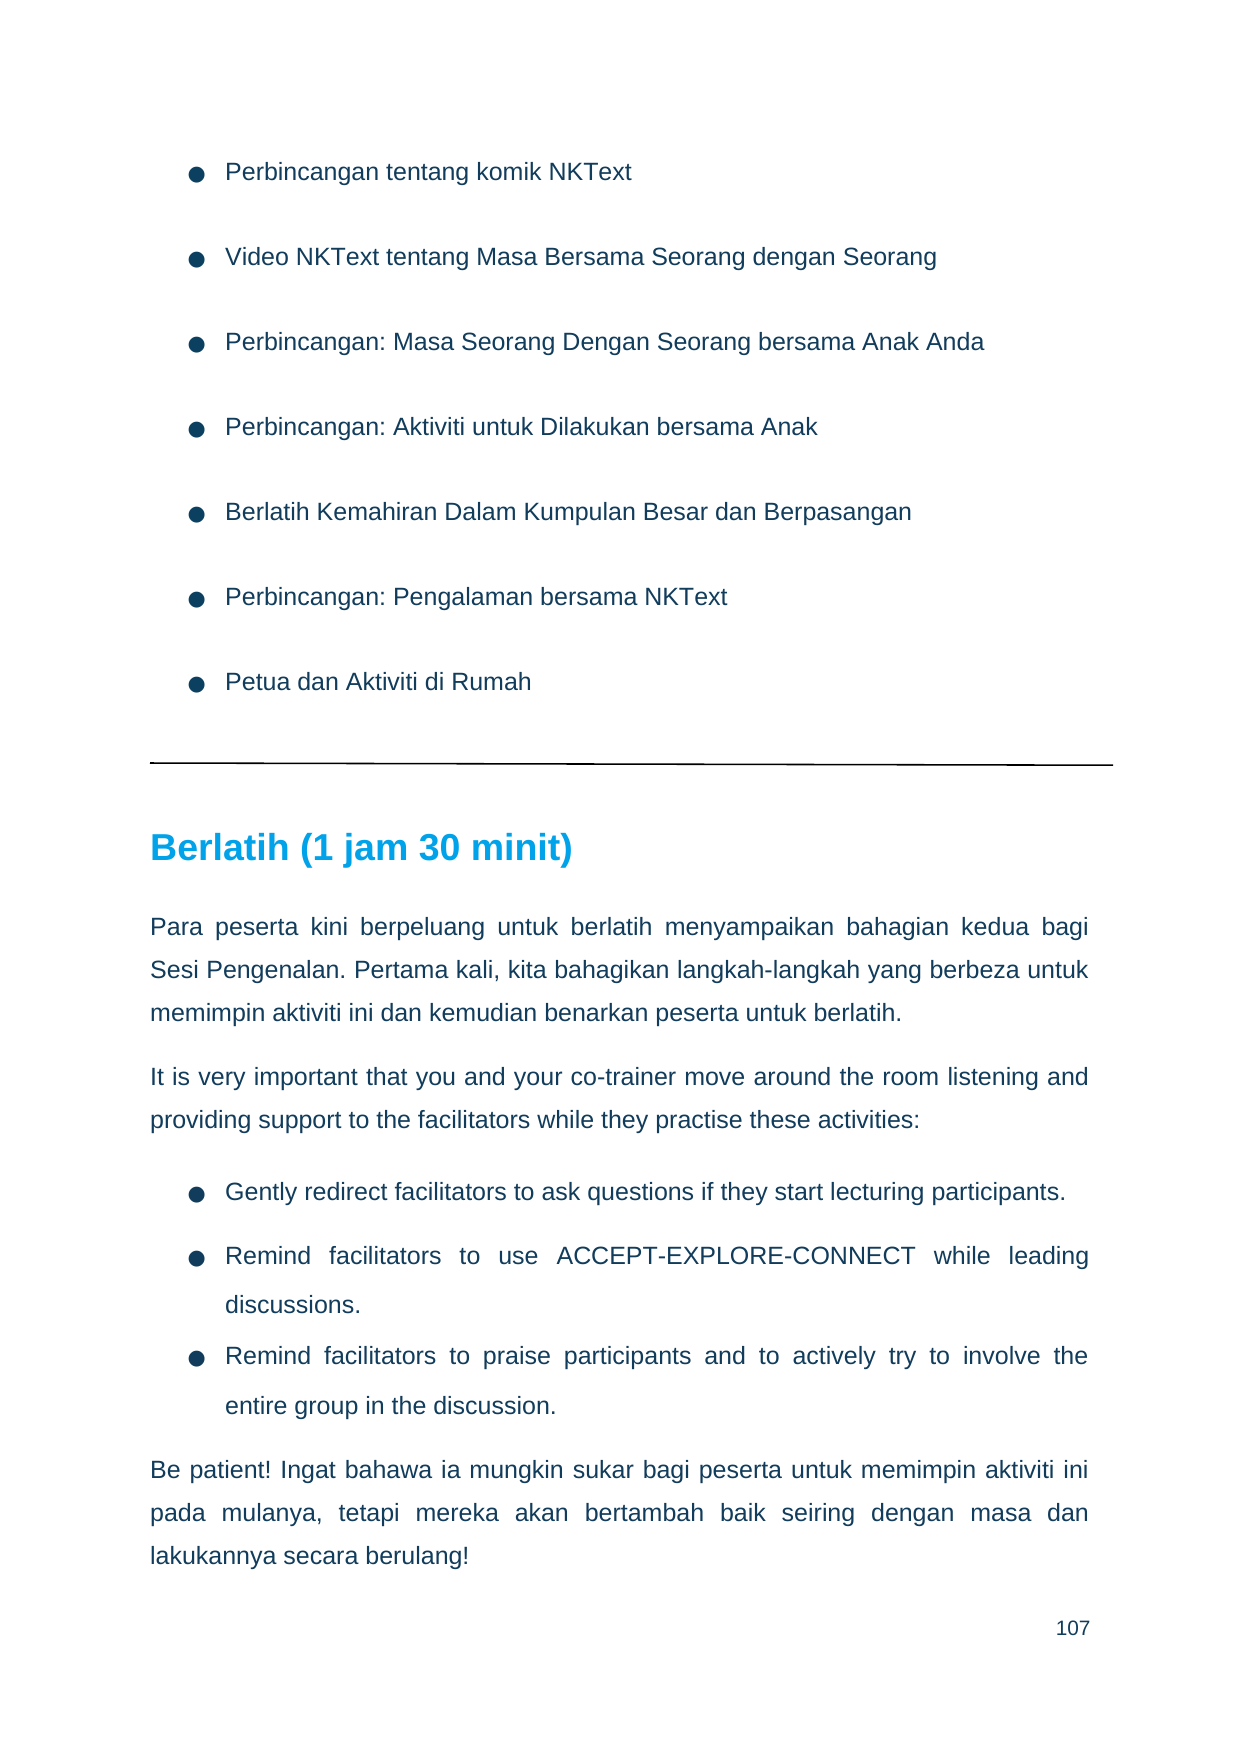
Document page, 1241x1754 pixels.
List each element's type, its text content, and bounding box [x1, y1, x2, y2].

list Perbincangan tentang komik NKText [187, 150, 1090, 193]
text Be patient! Ingat bahawa ia mungkin sukar bagi peserta untuk memimpin aktiviti ini pada mulanya, tetapi mereka akan bertambah baik seiring dengan masa dan lakukannya secara berulang! [150, 1454, 1090, 1569]
text It is very important that you and your co-trainer move around the room listening and providing support to the facilitators while they practise these activities: [150, 1062, 1090, 1134]
list Perbincangan: Aktiviti untuk Dilakukan bersama Anak [187, 405, 1090, 447]
list Gently redirect facilitators to ask questions if they start lecturing participants. [187, 1169, 1090, 1212]
list Remind facilitators to use ACCEPT-EXPLORE-CONNECT while leading discussions. [187, 1233, 1090, 1319]
list Video NKText tentang Masa Bersama Seorang dengan Seorang [187, 235, 1090, 278]
list Perbincangan: Pengalaman bersama NKText [187, 574, 1090, 617]
list Berlatih Kemahiran Dalam Kumpulan Besar dan Berpasangan [187, 489, 1090, 532]
list Remind facilitators to praise participants and to actively try to involve the entire group in the discussion. [187, 1333, 1090, 1419]
text Para peserta kini berpeluang untuk berlatih menyampaikan bahagian kedua bagi Sesi Pengenalan. Pertama kali, kita bahagikan langkah-langkah yang berbeza untuk memimpin aktiviti ini dan kemudian benarkan peserta untuk berlatih. [150, 912, 1090, 1027]
list Petua dan Aktiviti di Rumah [187, 659, 1090, 702]
list Perbincangan: Masa Seorang Dengan Seorang bersama Anak Anda [187, 320, 1090, 362]
subtitle Berlatih (1 jam 30 minit) [150, 825, 1090, 868]
